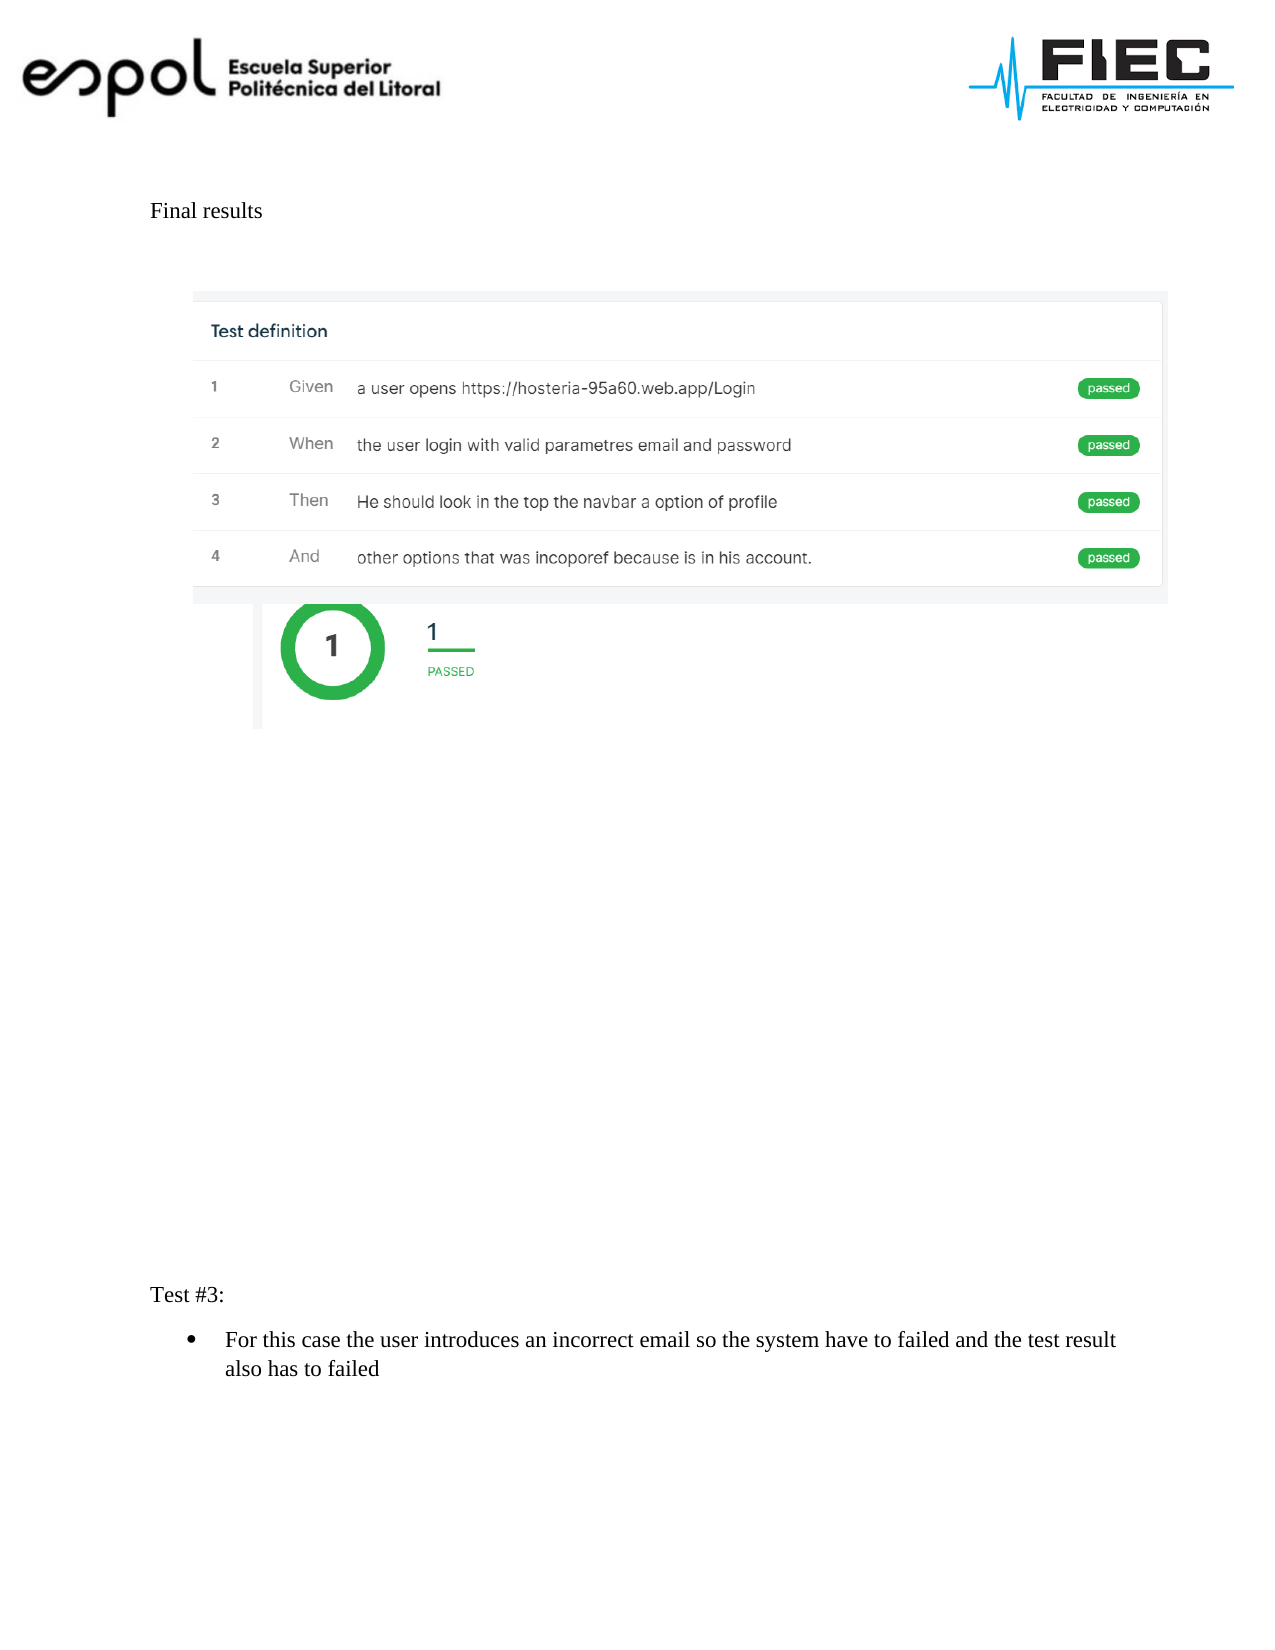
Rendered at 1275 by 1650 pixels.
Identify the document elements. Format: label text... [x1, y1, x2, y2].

text Test #3: [150, 1281, 1125, 1307]
text Final results [150, 197, 1125, 223]
list For this case the user introduces an incorrect email so the system have to failed and the test result also has to failed [187, 1326, 1125, 1381]
picture [16, 31, 446, 124]
picture [193, 291, 1169, 729]
picture [954, 12, 1248, 131]
